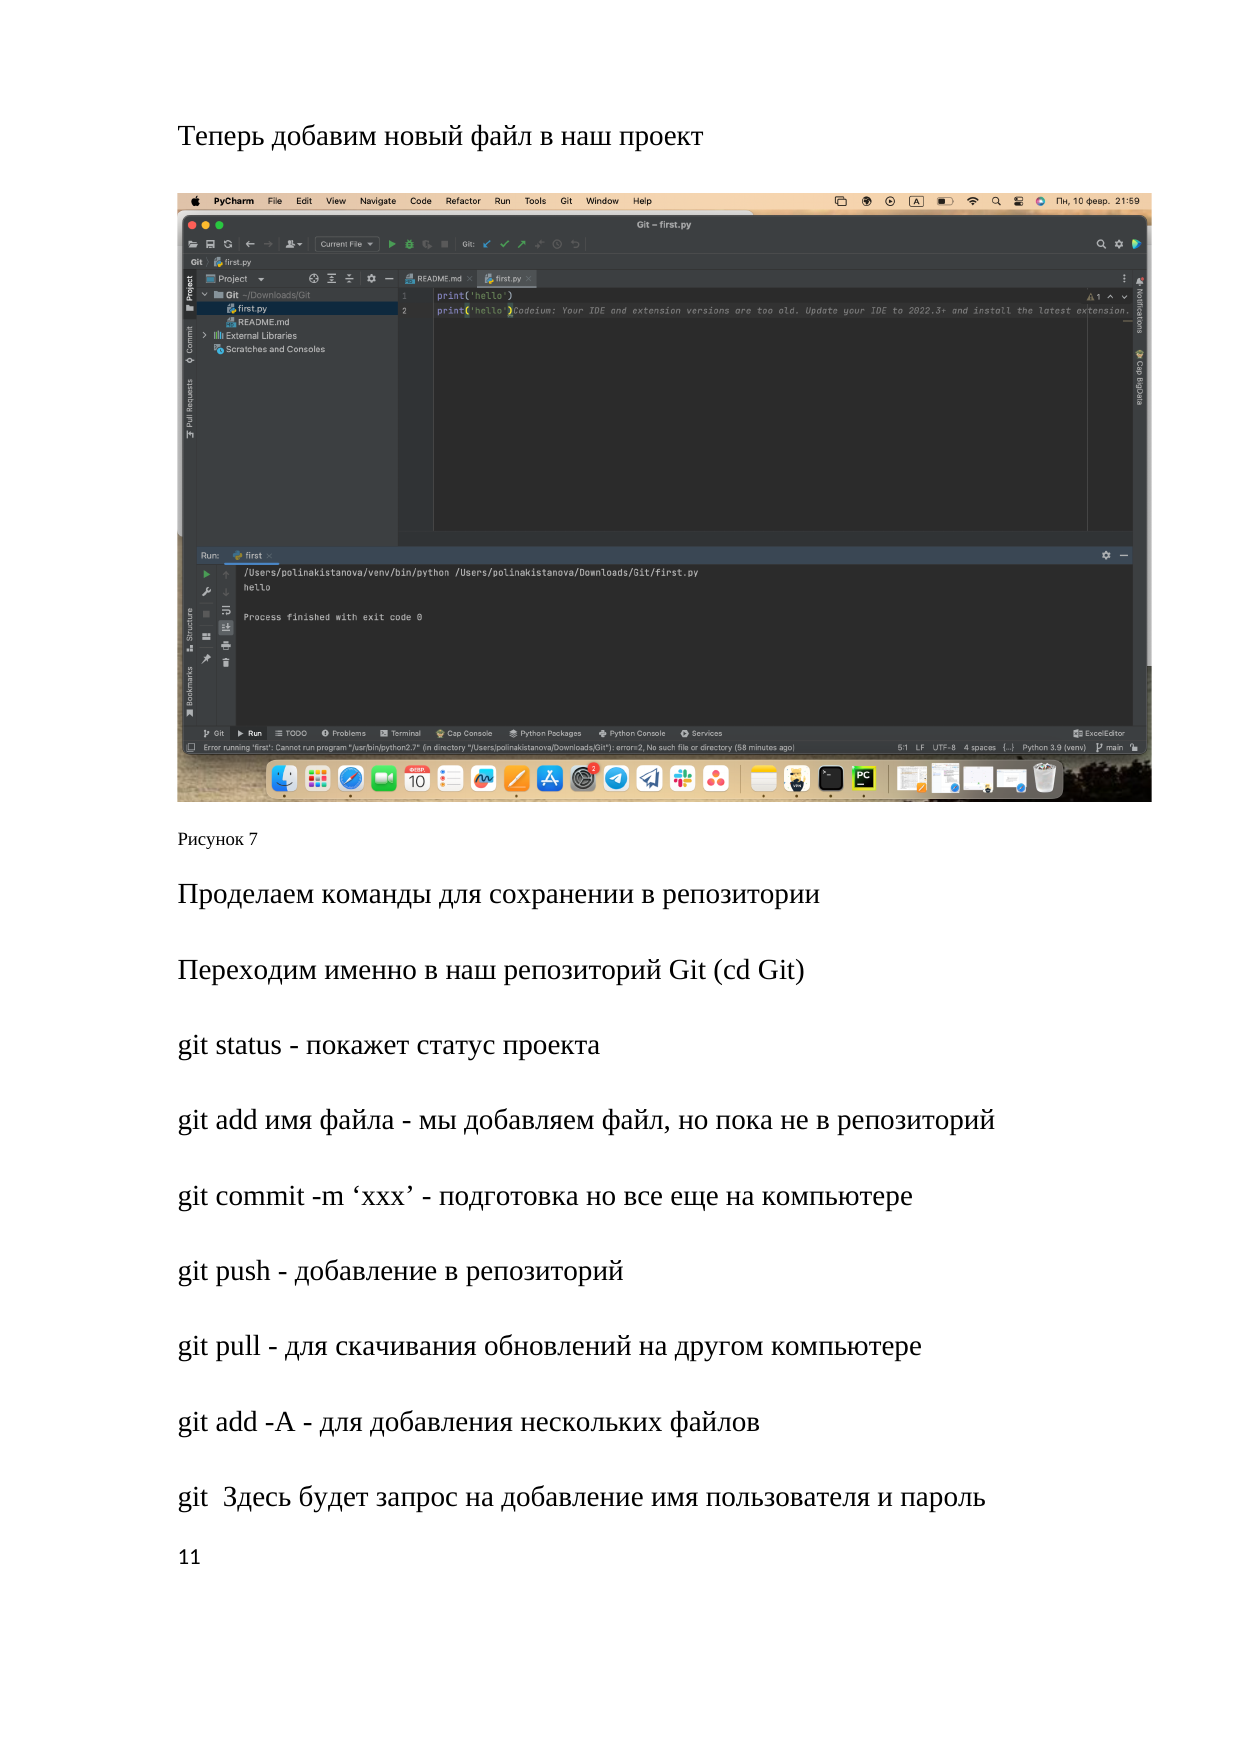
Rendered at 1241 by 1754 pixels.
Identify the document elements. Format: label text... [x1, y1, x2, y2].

text git add -A - для добавления нескольких файлов [177, 1404, 1152, 1437]
text git add имя файла - мы добавляем файл, но пока не в репозиторий [177, 1102, 1152, 1136]
picture [177, 193, 1152, 802]
text git pull - для скачивания обновлений на другом компьютере [177, 1328, 1152, 1362]
text git Здесь будет запрос на добавление имя пользователя и пароль [177, 1479, 1152, 1512]
text git commit -m ‘xxx’ - подготовка но все еще на компьютере [177, 1178, 1152, 1211]
text Переходим именно в наш репозиторий Git (cd Git) [177, 952, 1152, 985]
text git push - добавление в репозиторий [177, 1253, 1152, 1287]
text git status - покажет статус проекта [177, 1027, 1152, 1061]
text Проделаем команды для сохранении в репозитории [177, 876, 1152, 910]
text Теперь добавим новый файл в наш проект [177, 118, 1152, 152]
text Рисунок 7 [177, 828, 1152, 850]
